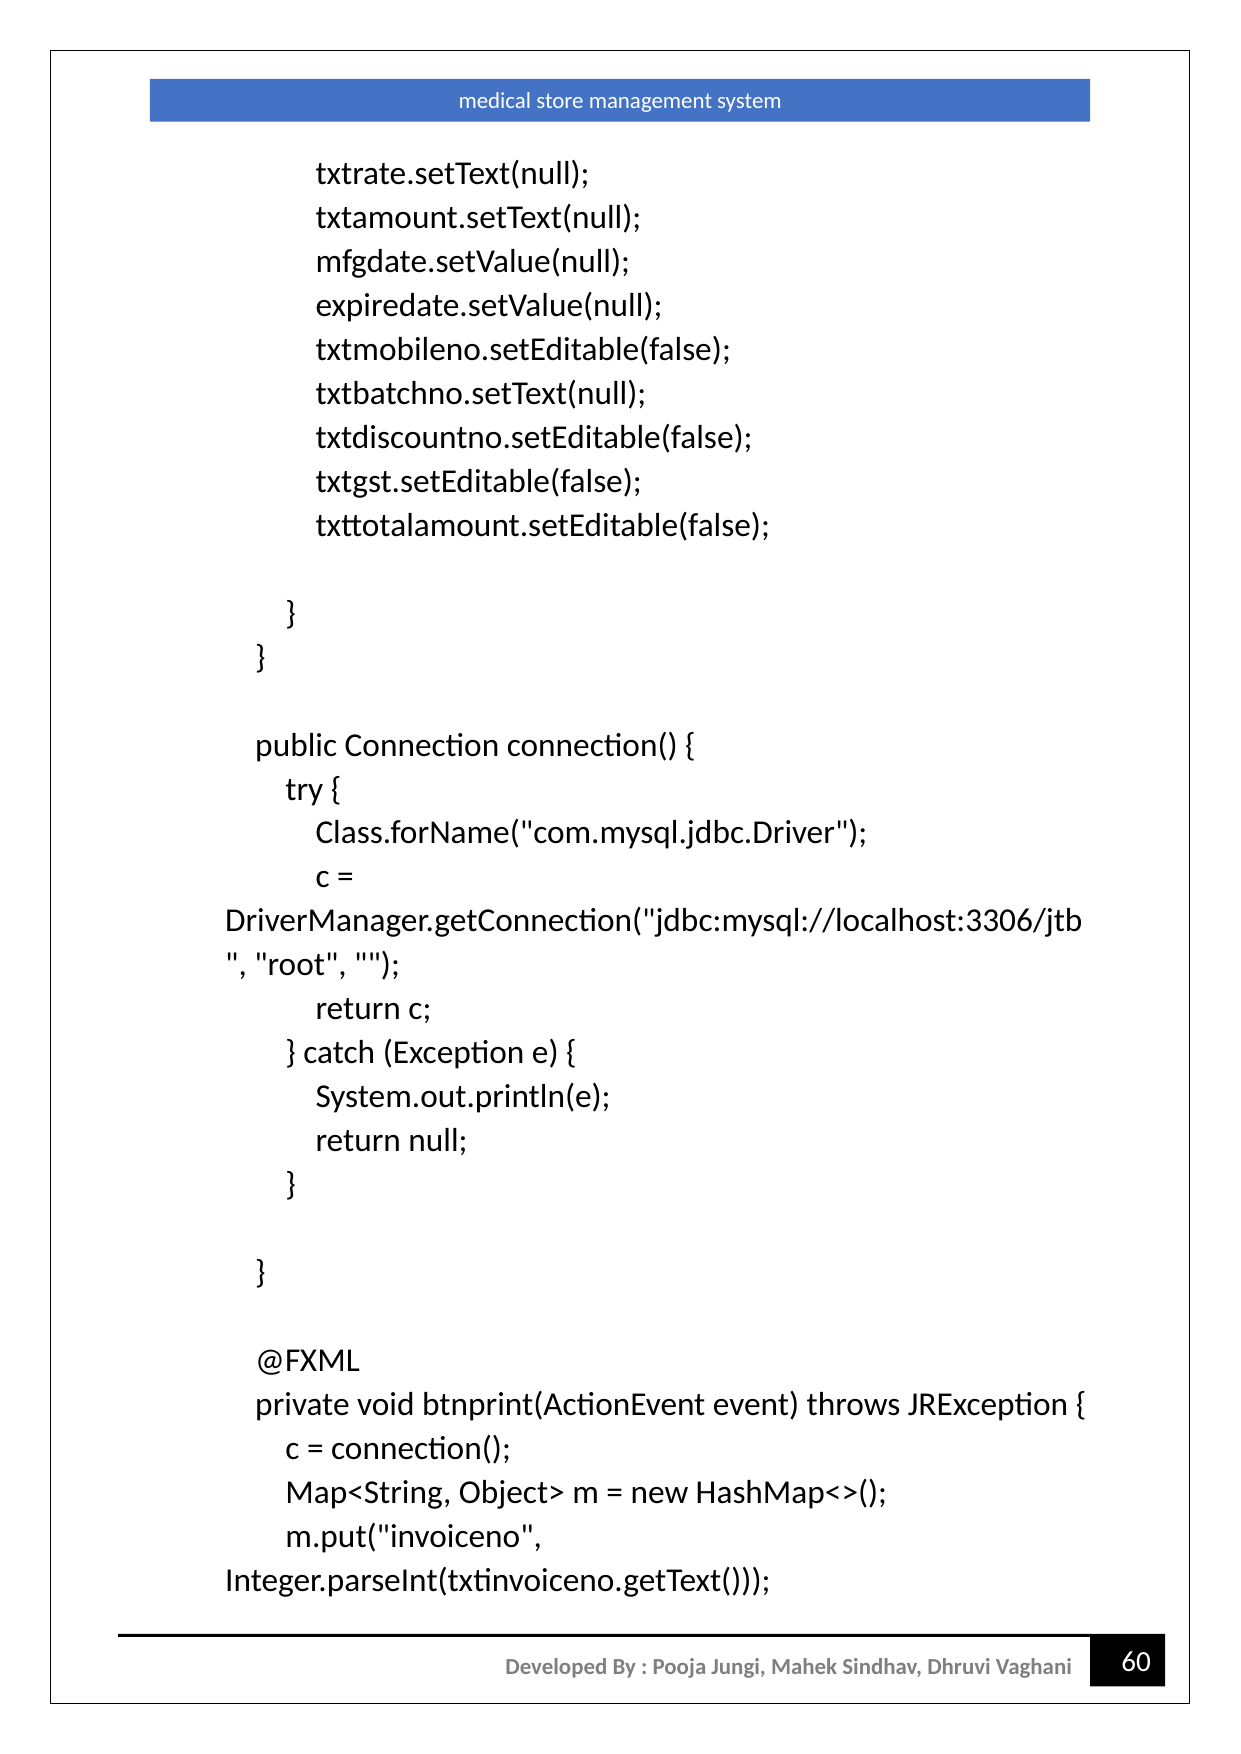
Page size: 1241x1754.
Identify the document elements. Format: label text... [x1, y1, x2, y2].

list expiredate.setValue(null); [225, 284, 1090, 325]
list txtamount.setText(null); [225, 196, 1090, 237]
list txtmobileno.setEditable(false); [225, 328, 1090, 369]
list return null; [225, 1119, 1090, 1160]
list m.put("invoiceno", Integer.parseInt(txtinvoiceno.getText())); [225, 1515, 1090, 1599]
list public Connection connection() { [225, 723, 1090, 764]
list txttotalamount.setEditable(false); [225, 504, 1090, 544]
list } [225, 592, 1090, 632]
list System.out.println(e); [225, 1075, 1090, 1116]
list txtrate.setText(null); [225, 152, 1090, 193]
list mfgdate.setValue(null); [225, 240, 1090, 281]
list private void btnprint(ActionEvent event) throws JRException { [225, 1383, 1090, 1424]
list Class.forName("com.mysql.jdbc.Driver"); [225, 811, 1090, 852]
list } catch (Exception e) { [225, 1031, 1090, 1072]
list } [225, 1251, 1090, 1292]
list Map<String, Object> m = new HashMap<>(); [225, 1471, 1090, 1512]
list @FXML [225, 1339, 1090, 1380]
list return c; [225, 987, 1090, 1028]
list try { [225, 767, 1090, 808]
list c = connection(); [225, 1427, 1090, 1468]
list txtbatchno.setText(null); [225, 372, 1090, 413]
list } [225, 1163, 1090, 1204]
list txtdiscountno.setEditable(false); [225, 416, 1090, 457]
list c = DriverManager.getConnection("jdbc:mysql://localhost:3306/jtb", "root", ""); [225, 855, 1090, 984]
list txtgst.setEditable(false); [225, 460, 1090, 501]
list } [225, 636, 1090, 676]
